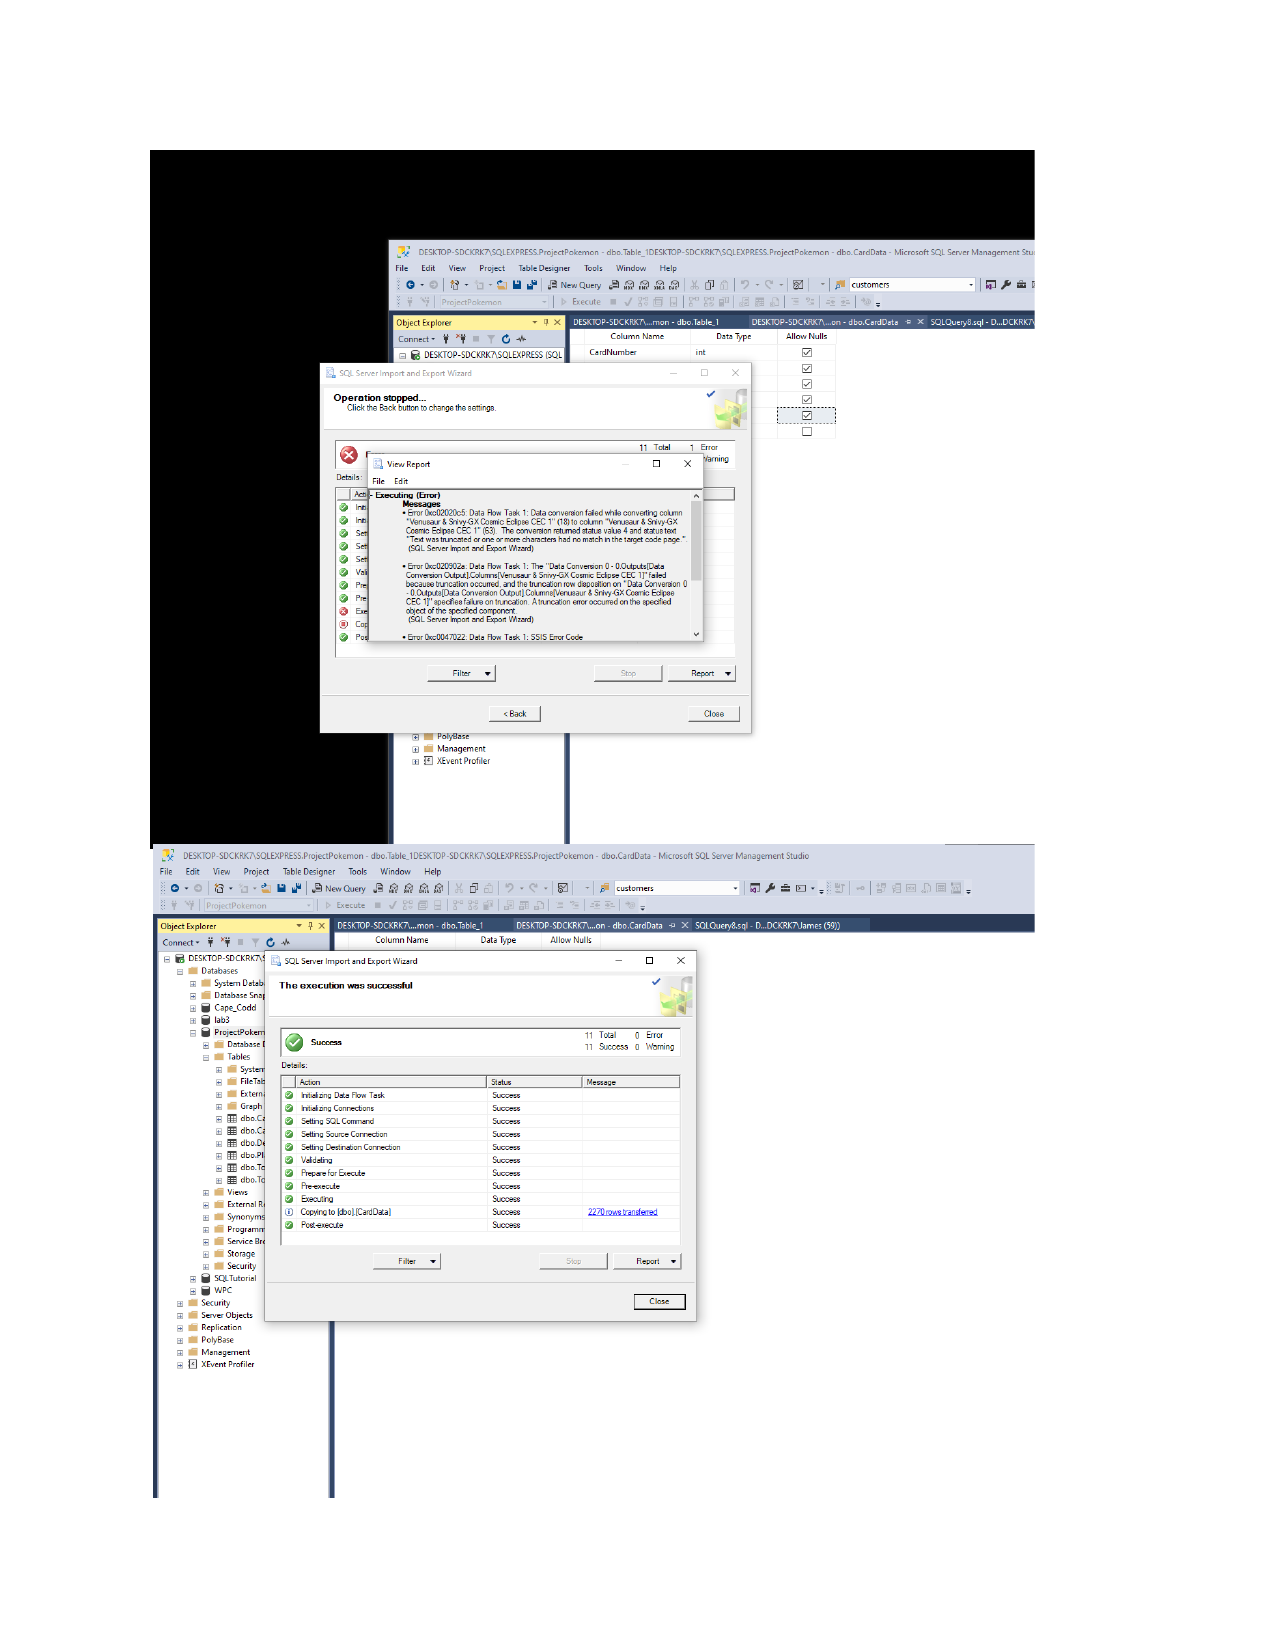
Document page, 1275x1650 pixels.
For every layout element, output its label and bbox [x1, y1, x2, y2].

picture [150, 150, 1035, 1498]
